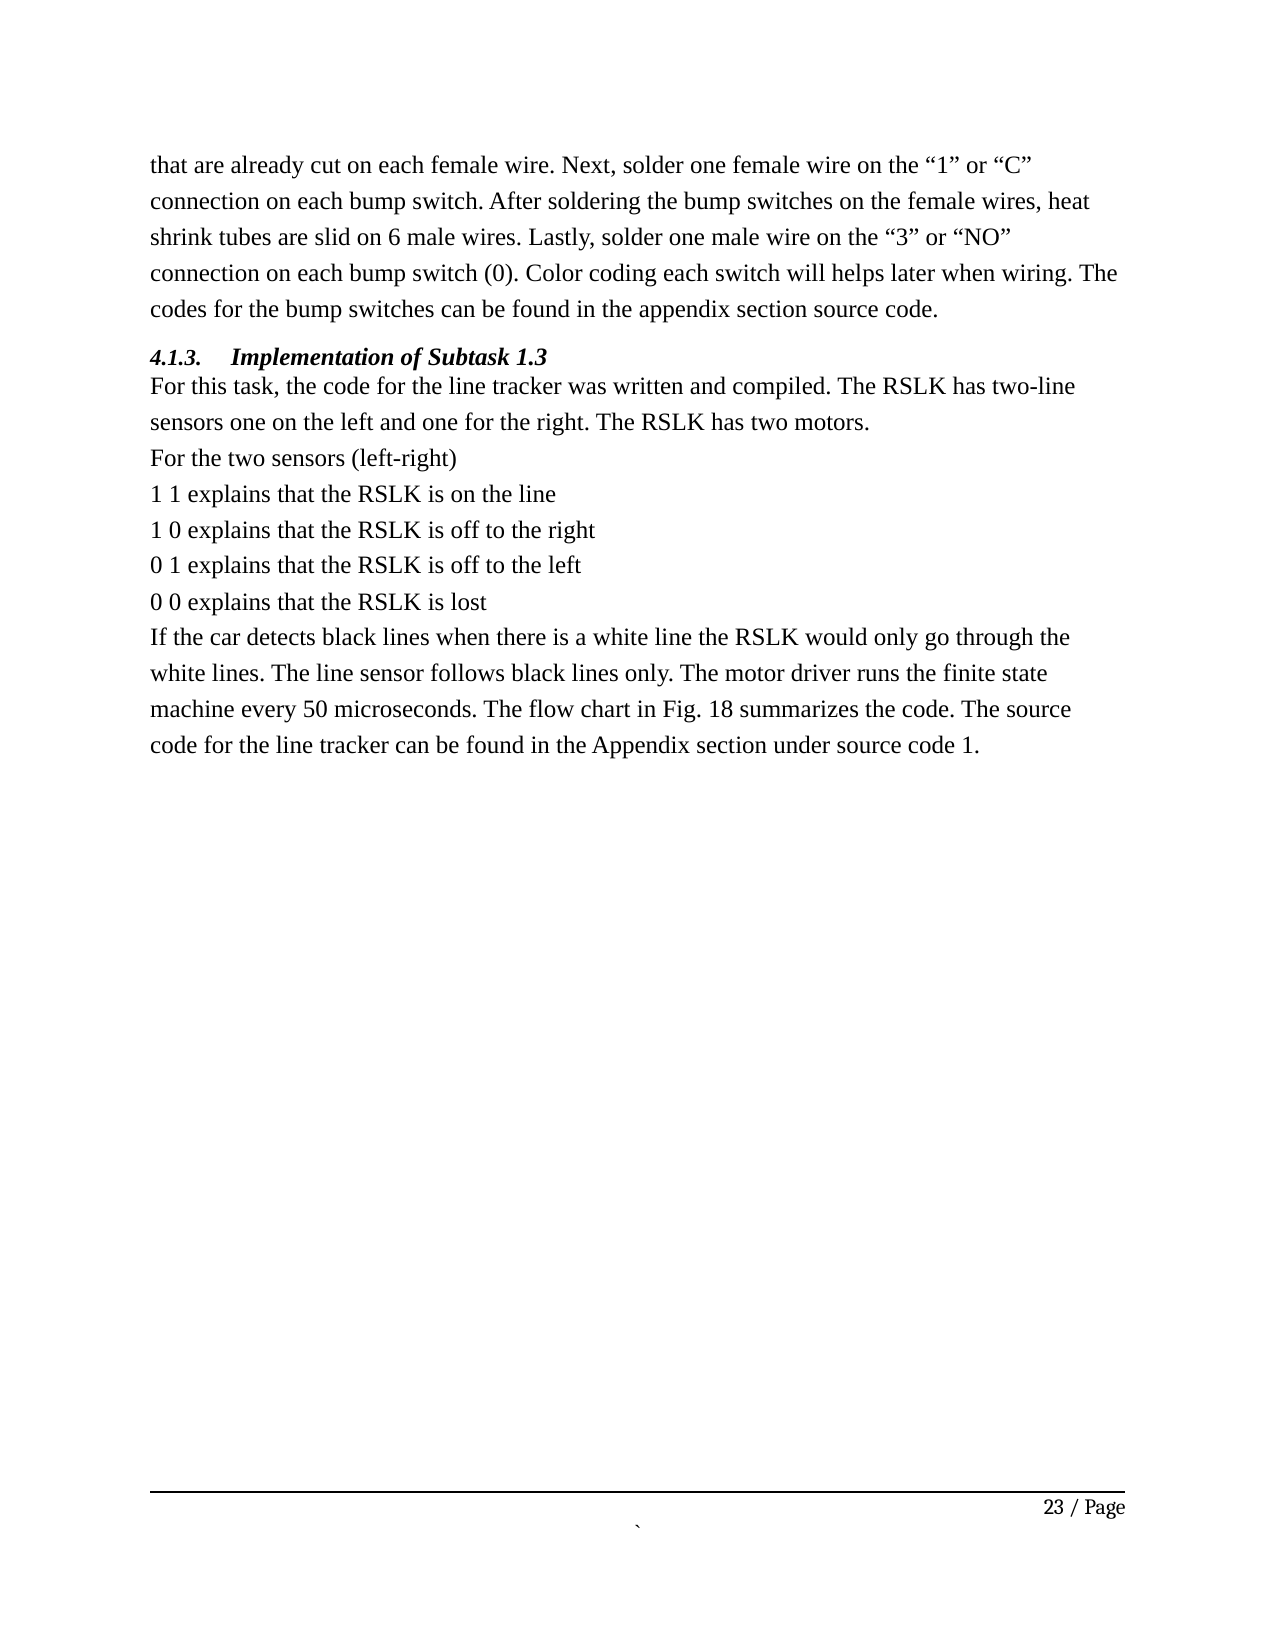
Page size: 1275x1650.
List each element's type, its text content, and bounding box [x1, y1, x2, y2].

text For the two sensors (left-right) [150, 443, 1125, 472]
text If the car detects black lines when there is a white line the RSLK would only go through the white lines. The line sensor follows black lines only. The motor driver runs the finite state machine every 50 microseconds. The flow chart in Fig. 18 summarizes the code. The source code for the line tracker can be found in the Appendix section under source code 1. [150, 622, 1125, 759]
text 0 0 explains that the RSLK is lost [150, 587, 1125, 615]
subtitle Implementation of Subtask 1.3 [150, 342, 1125, 371]
text 1 0 explains that the RSLK is off to the right [150, 515, 1125, 543]
text For this task, the code for the line tracker was written and compiled. The RSLK has two-line sensors one on the left and one for the right. The RSLK has two motors. [150, 371, 1125, 436]
text 0 1 explains that the RSLK is off to the left [150, 551, 1125, 579]
text 1 1 explains that the RSLK is on the line [150, 479, 1125, 507]
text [150, 150, 1125, 322]
